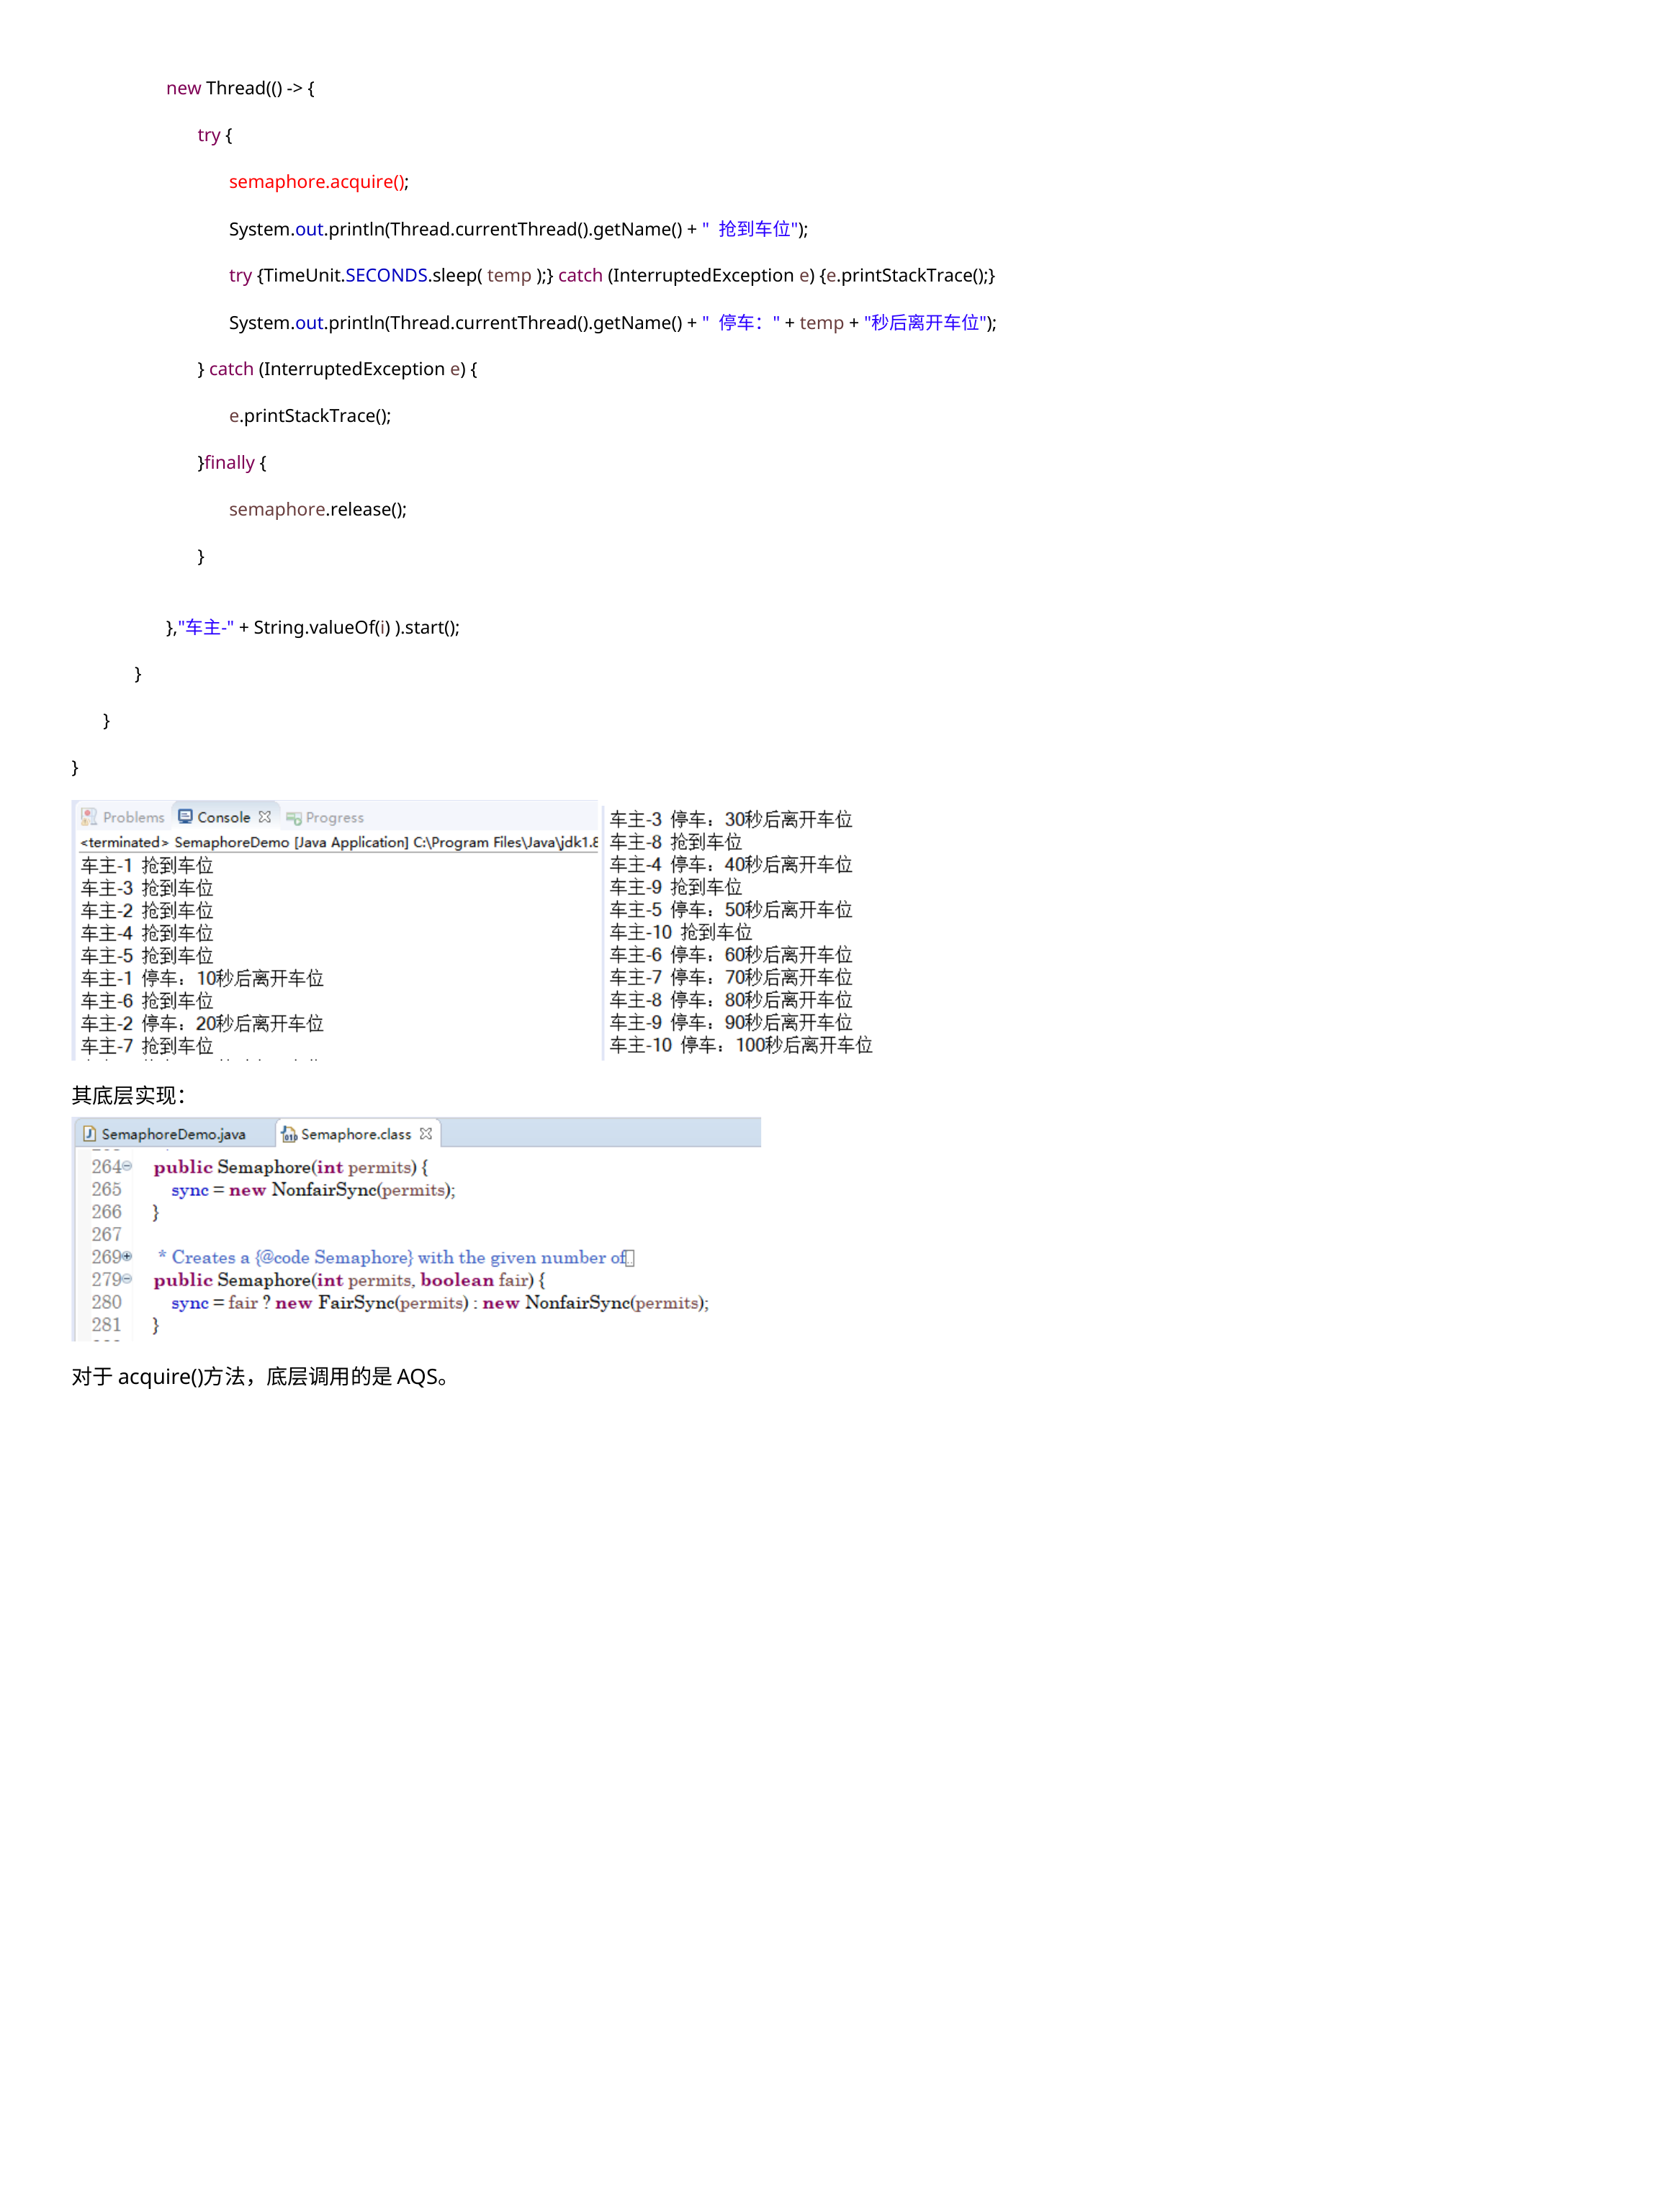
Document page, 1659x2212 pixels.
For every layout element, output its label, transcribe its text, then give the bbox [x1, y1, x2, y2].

text semaphore.release(); [71, 485, 1604, 532]
text System.out.println(Thread.currentThread().getName() + " 停车：" + temp + "秒后离开车位"); [71, 298, 1604, 345]
picture [71, 1117, 762, 1341]
text e.printStackTrace(); [71, 392, 1604, 439]
text try {TimeUnit.SECONDS.sleep( temp );} catch (InterruptedException e) {e.printStackTrace();} [71, 251, 1604, 298]
text } [71, 532, 1604, 579]
text } [71, 649, 1604, 696]
text 其底层实现： [71, 1071, 1604, 1118]
text } [71, 696, 1604, 743]
text new Thread(() -> { [71, 64, 1604, 111]
text System.out.println(Thread.currentThread().getName() + " 抢到车位"); [71, 204, 1604, 251]
text }finally { [71, 439, 1604, 485]
picture [71, 800, 598, 1061]
text 对于acquire()方法，底层调用的是AQS。 [71, 1352, 1604, 1398]
text },"车主-" + String.valueOf(i) ).start(); [71, 603, 1604, 649]
text } catch (InterruptedException e) { [71, 345, 1604, 392]
text try { [71, 111, 1604, 158]
text } [71, 743, 1604, 790]
picture [601, 806, 1216, 1061]
text semaphore.acquire(); [71, 158, 1604, 204]
